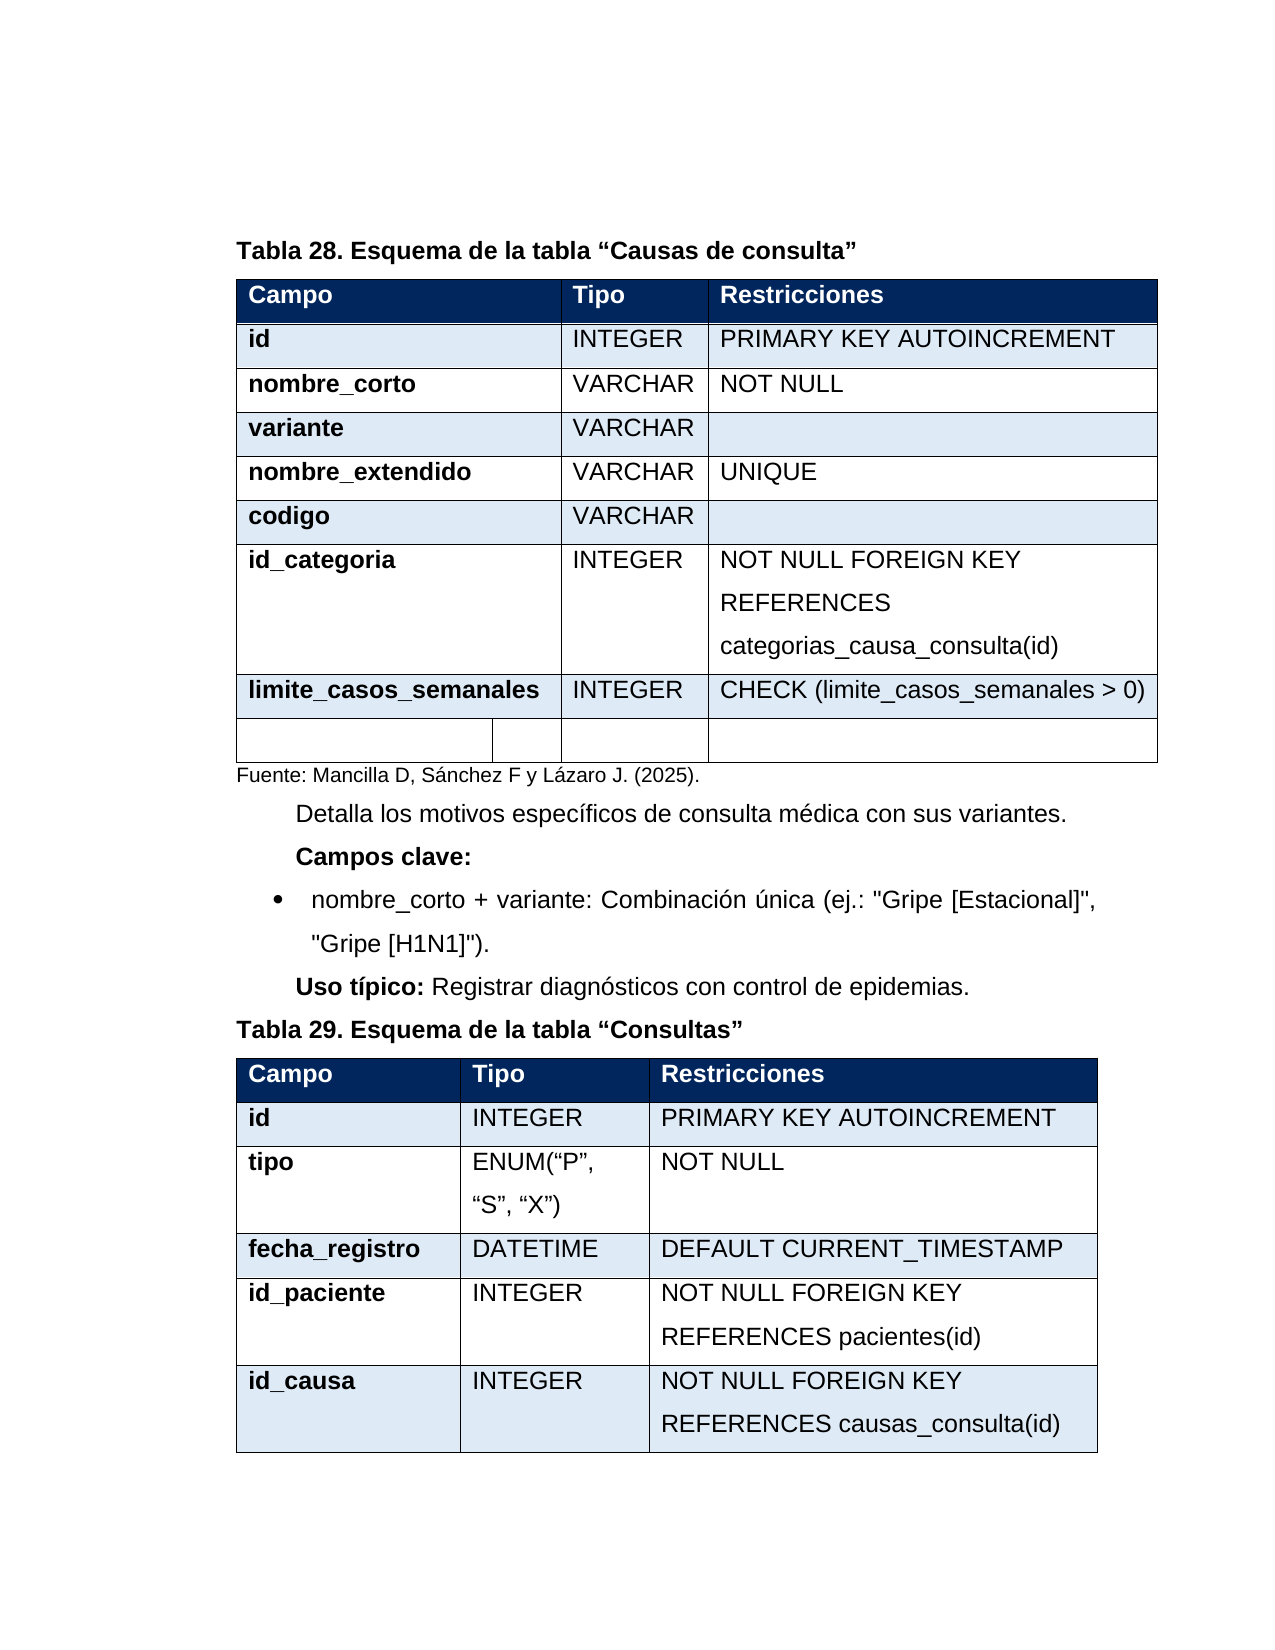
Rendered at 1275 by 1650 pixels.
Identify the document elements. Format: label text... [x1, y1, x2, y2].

text Fuente: Mancilla D, Sánchez F y Lázaro J. (2025). [236, 763, 1098, 787]
table_cell VARCHAR [562, 413, 708, 456]
table_cell DEFAULT CURRENT_TIMESTAMP [650, 1234, 1097, 1277]
table_cell variante [237, 413, 561, 456]
list nombre_corto + variante: Combinación única (ej.: "Gripe [Estacional]", "Gripe [H1N1]"). [274, 885, 1098, 957]
table_header Restricciones [650, 1059, 1097, 1102]
table_cell PRIMARY KEY AUTOINCREMENT [709, 325, 1157, 367]
table_cell tipo [237, 1147, 460, 1233]
table_cell CHECK (limite_casos_semanales > 0) [709, 675, 1157, 718]
table_cell VARCHAR [562, 501, 708, 544]
table_cell PRIMARY KEY AUTOINCREMENT [650, 1103, 1097, 1146]
table_cell nombre_corto [237, 369, 561, 412]
table_header Tipo [562, 280, 708, 323]
table_cell fecha_registro [237, 1234, 460, 1277]
table_cell [237, 719, 492, 762]
table_cell [709, 413, 1157, 456]
table_cell NOT NULL FOREIGN KEY REFERENCES pacientes(id) [650, 1279, 1097, 1364]
table_cell id [237, 325, 561, 367]
table_cell INTEGER [562, 545, 708, 674]
table_cell NOT NULL FOREIGN KEY REFERENCES categorias_causa_consulta(id) [709, 545, 1157, 674]
table_cell NOT NULL [650, 1147, 1097, 1233]
table_cell ENUM(“P”, “S”, “X”) [461, 1147, 649, 1233]
table_cell id_causa [237, 1366, 460, 1452]
text Campos clave: [236, 842, 1098, 871]
table_cell INTEGER [461, 1366, 649, 1452]
table_cell codigo [237, 501, 561, 544]
text Uso típico: Registrar diagnósticos con control de epidemias. [236, 972, 1098, 1001]
table_cell nombre_extendido [237, 457, 561, 500]
table_cell VARCHAR [562, 369, 708, 412]
table_cell id_categoria [237, 545, 561, 674]
table_cell limite_casos_semanales [237, 675, 561, 718]
table_cell INTEGER [562, 675, 708, 718]
table_cell NOT NULL FOREIGN KEY REFERENCES causas_consulta(id) [650, 1366, 1097, 1452]
table_cell UNIQUE [709, 457, 1157, 500]
table_cell DATETIME [461, 1234, 649, 1277]
table_cell id [237, 1103, 460, 1146]
table_cell VARCHAR [562, 457, 708, 500]
table_cell INTEGER [461, 1279, 649, 1364]
table_header Campo [237, 1059, 460, 1102]
table_cell INTEGER [562, 325, 708, 367]
text Detalla los motivos específicos de consulta médica con sus variantes. [236, 799, 1098, 828]
table_cell id_paciente [237, 1279, 460, 1364]
table_header Campo [237, 280, 561, 323]
table_cell [709, 501, 1157, 544]
table_header Tipo [461, 1059, 649, 1102]
table_cell INTEGER [461, 1103, 649, 1146]
table_header Restricciones [709, 280, 1157, 323]
table_cell NOT NULL [709, 369, 1157, 412]
